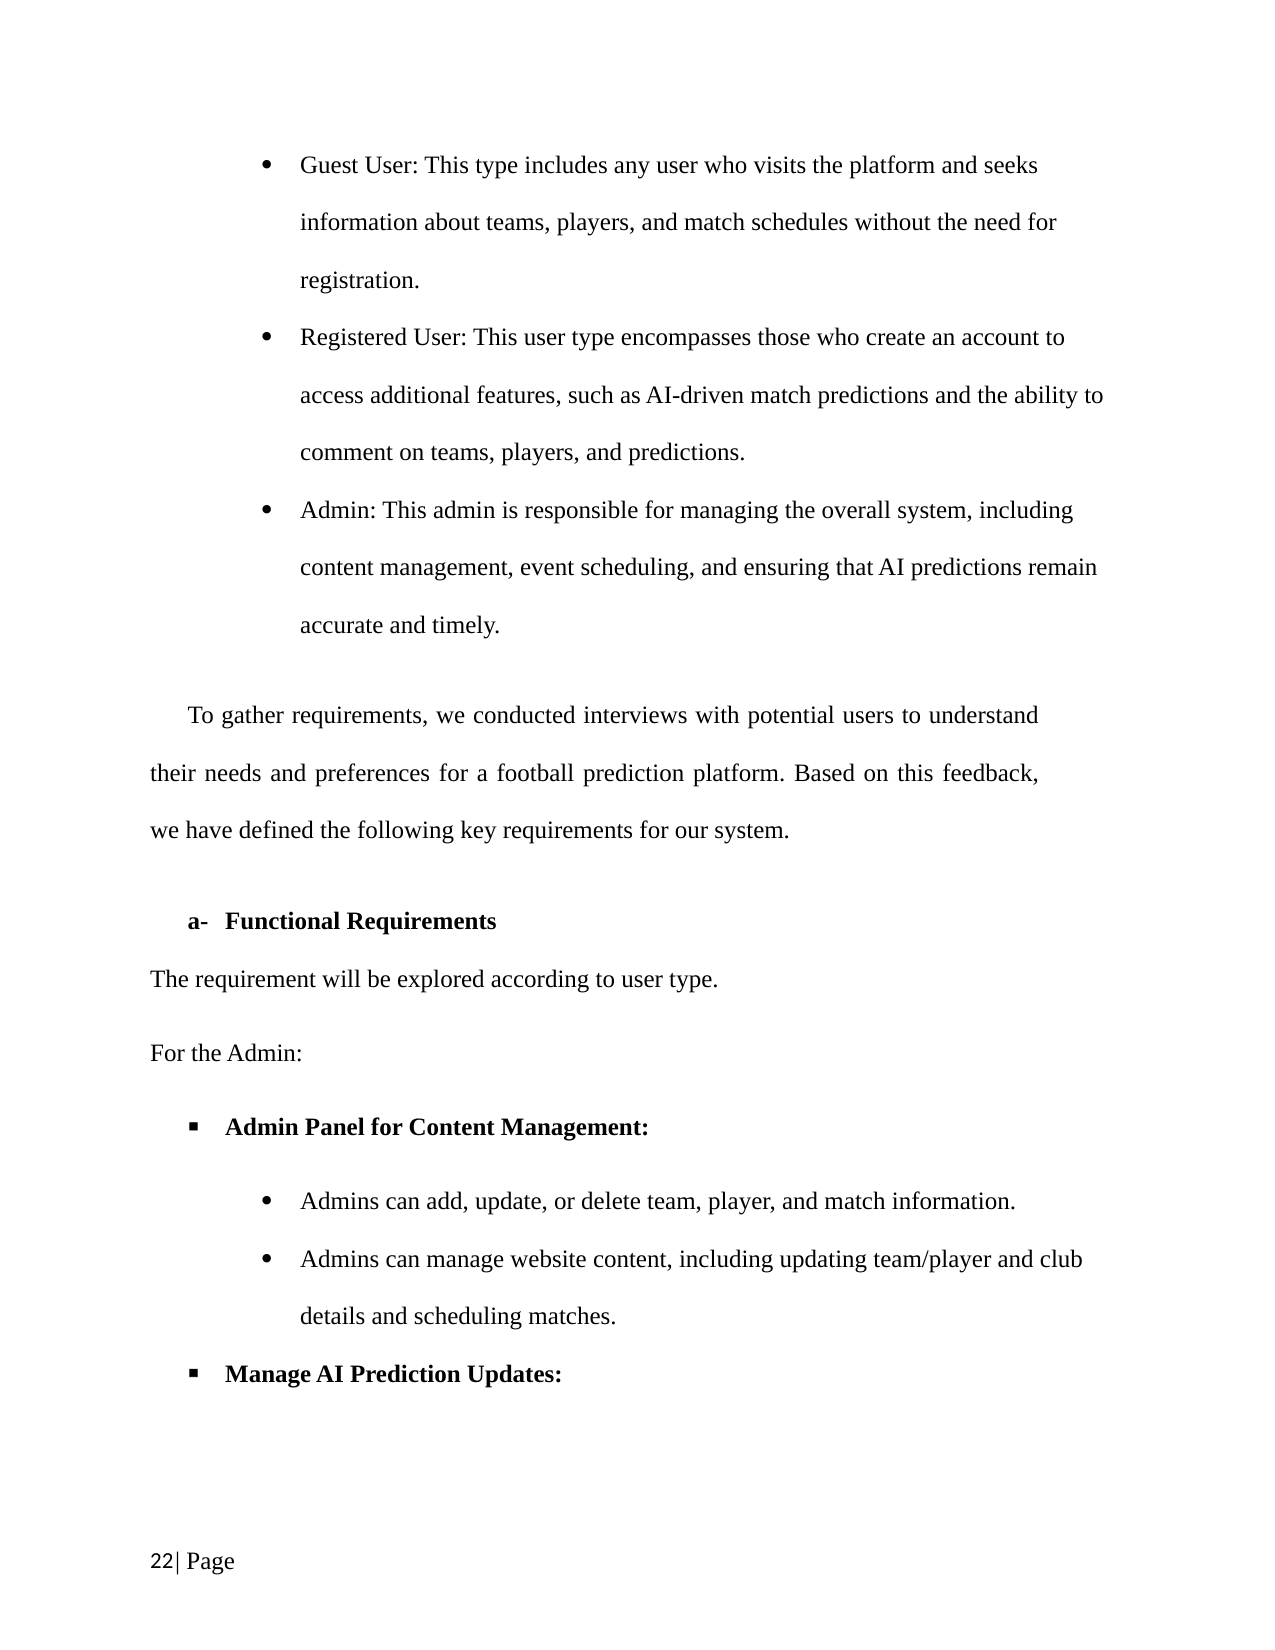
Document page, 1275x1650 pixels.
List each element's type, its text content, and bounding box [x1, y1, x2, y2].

list Functional Requirements [187, 906, 1040, 935]
text To gather requirements, we conducted interviews with potential users to understand their needs and preferences for a football prediction platform. Based on this feedback, we have defined the following key requirements for our system. [150, 701, 1040, 844]
list Registered User: This user type encompasses those who create an account to access additional features, such as AI-driven match predictions and the ability to comment on teams, players, and predictions. [262, 322, 1125, 466]
list Manage AI Prediction Updates: [187, 1359, 1125, 1387]
list Admin: This admin is responsible for managing the overall system, including content management, event scheduling, and ensuring that AI predictions remain accurate and timely. [262, 495, 1125, 639]
list Admin Panel for Content Management: [187, 1112, 1125, 1141]
list Guest User: This type includes any user who visits the platform and seeks information about teams, players, and match schedules without the need for registration. [262, 150, 1125, 294]
list Admins can manage website content, including updating team/player and club details and scheduling matches. [262, 1244, 1125, 1330]
list Admins can add, update, or delete team, player, and match information. [262, 1186, 1125, 1215]
text The requirement will be explored according to user type. [150, 964, 1125, 992]
text For the Admin: [150, 1038, 1125, 1067]
